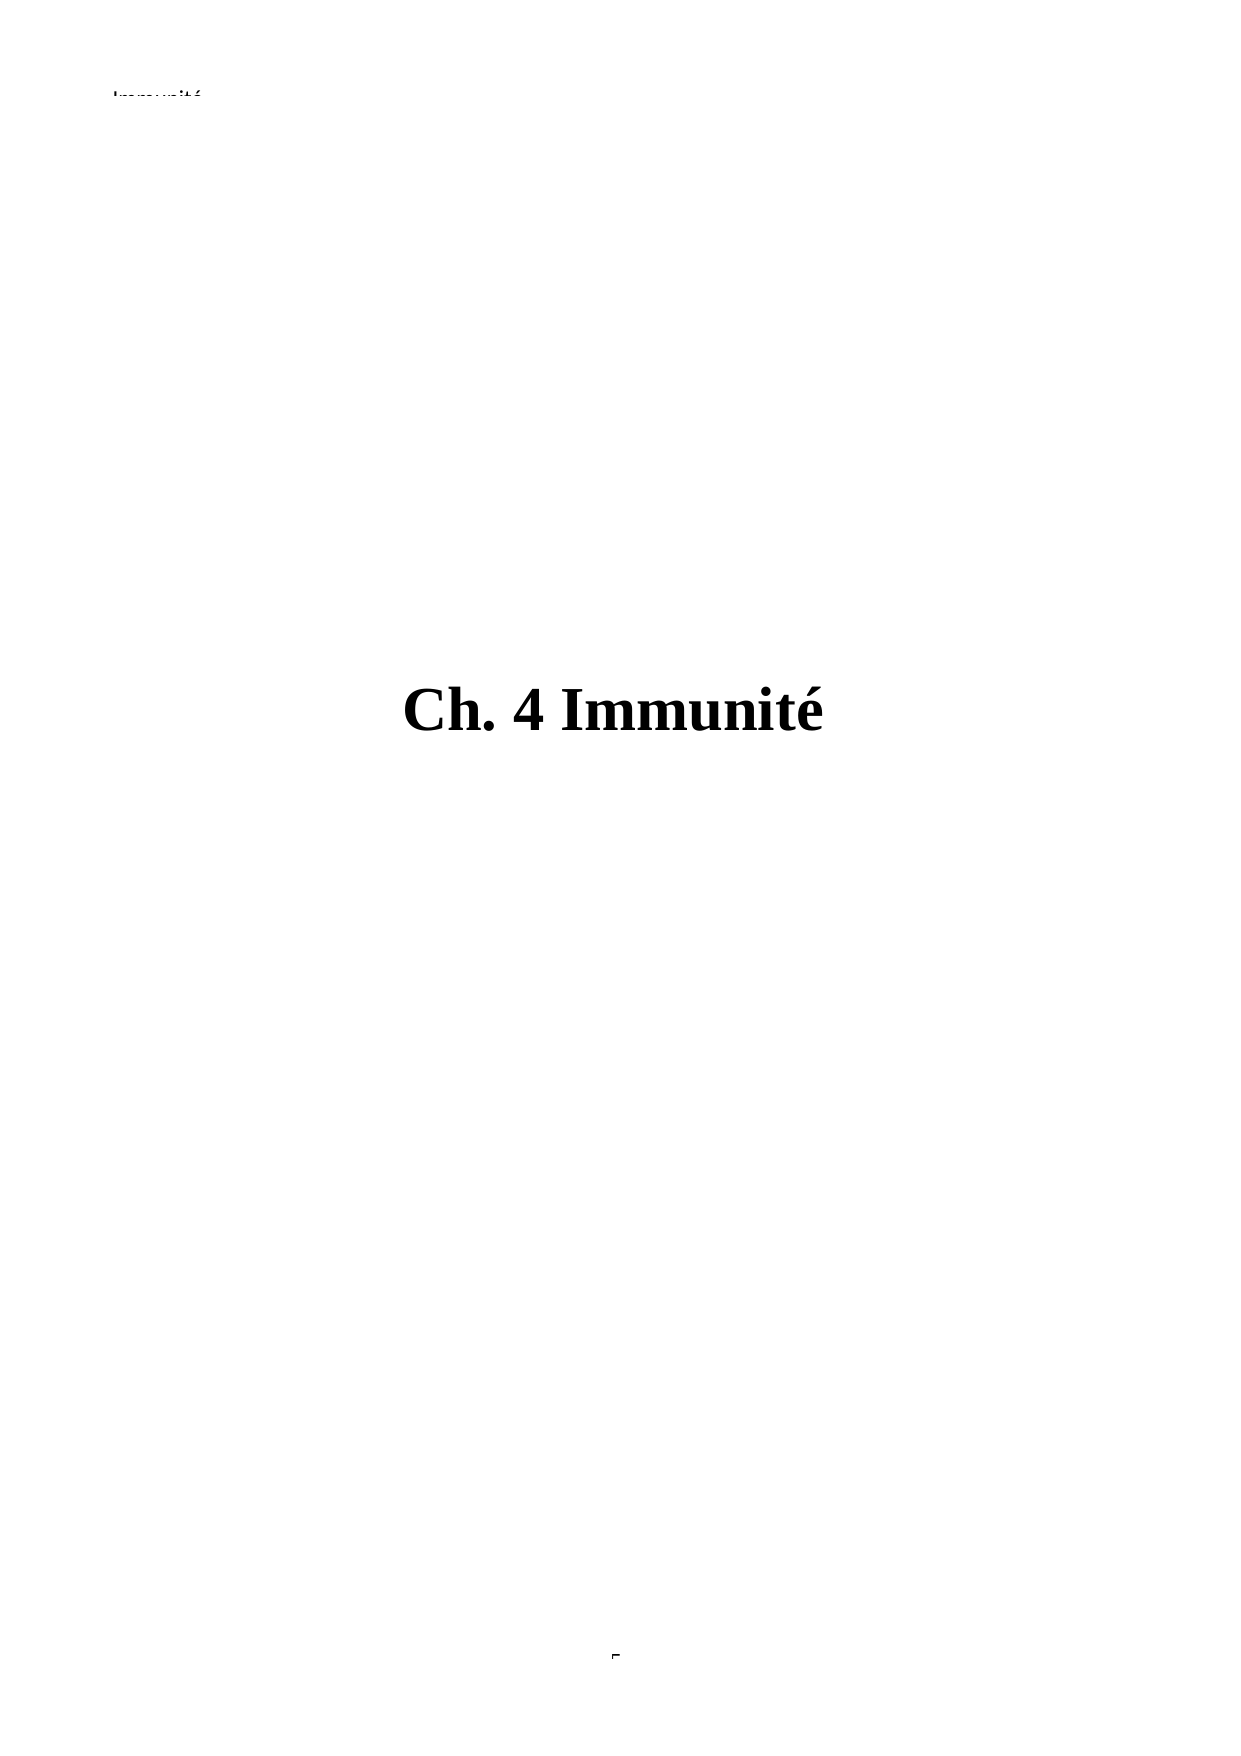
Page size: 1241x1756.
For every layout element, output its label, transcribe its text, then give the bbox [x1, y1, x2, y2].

subtitle Ch. 4 Immunité [79, 672, 1146, 744]
